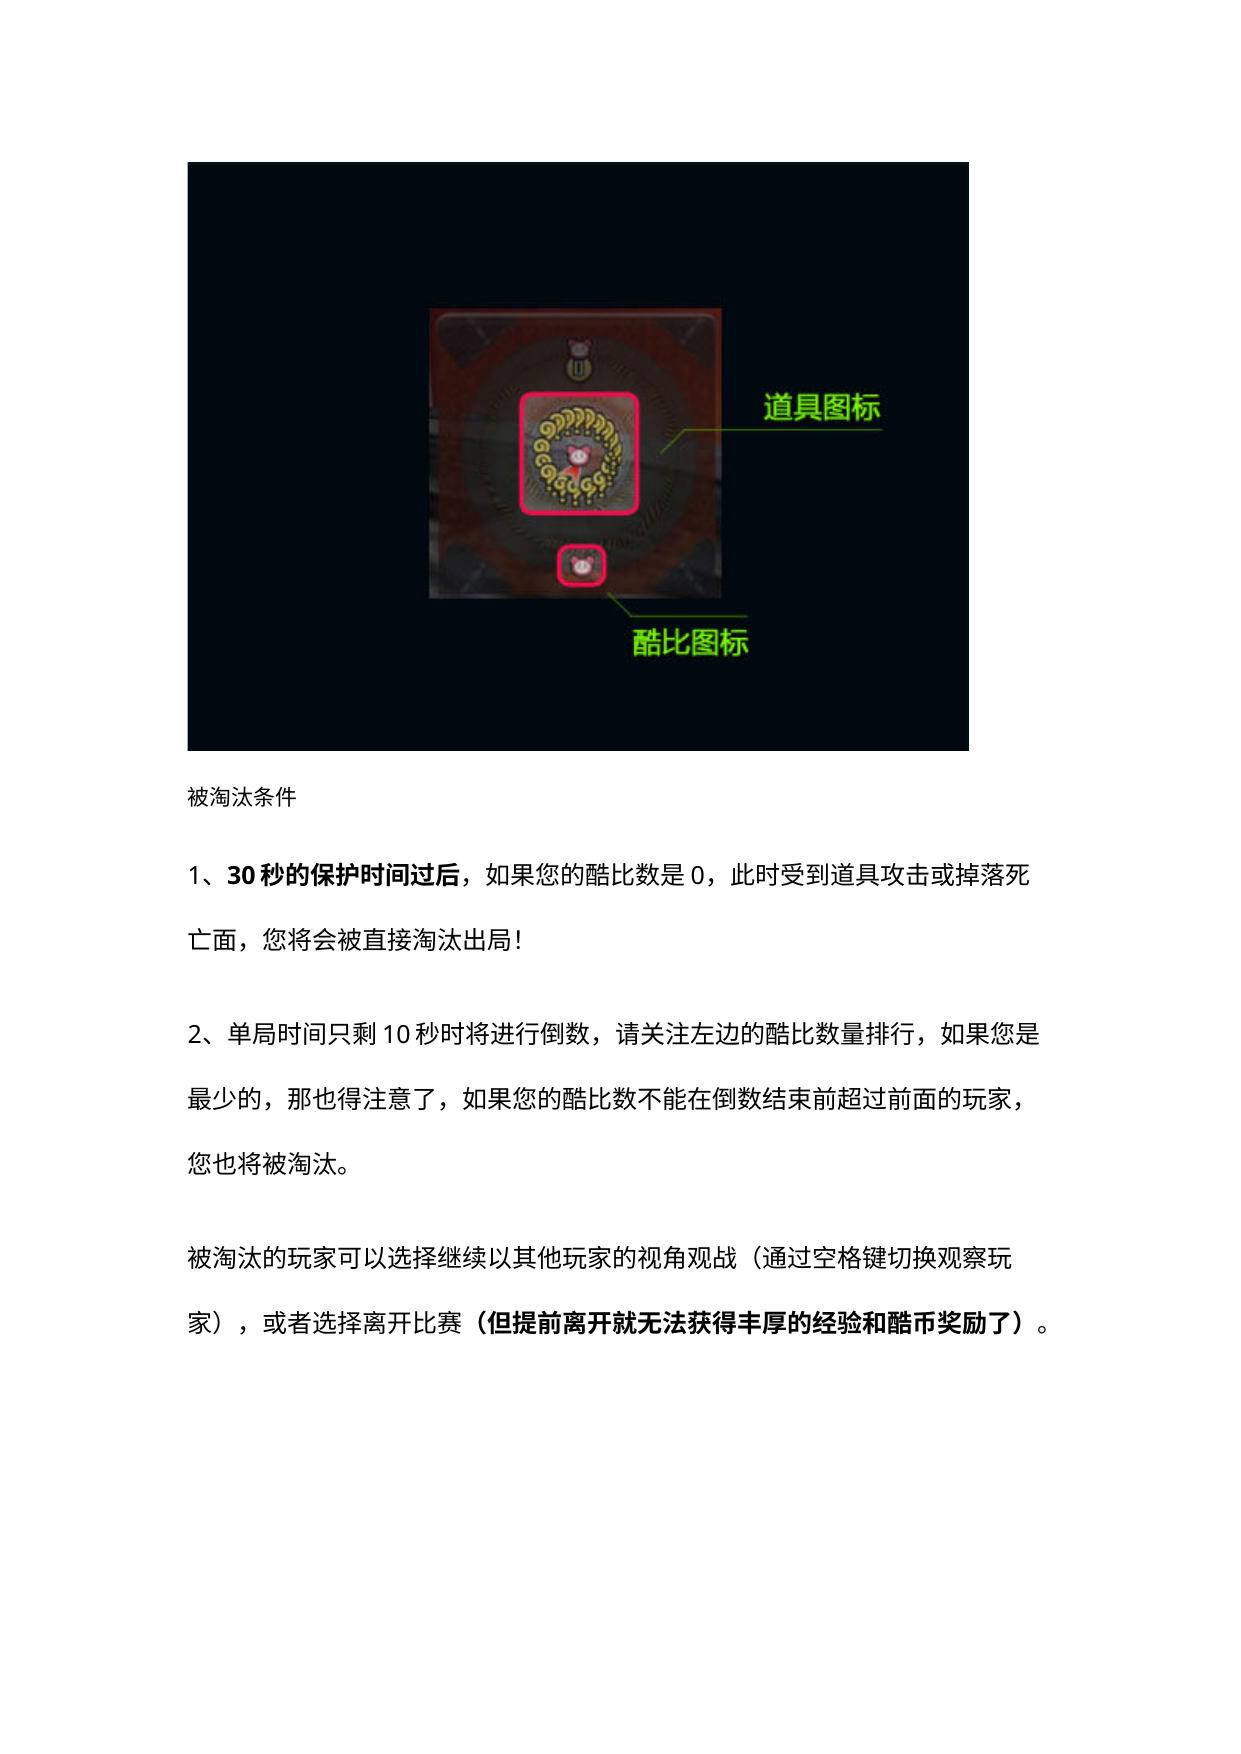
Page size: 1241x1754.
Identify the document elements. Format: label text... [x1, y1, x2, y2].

picture [187, 162, 969, 751]
text 1、30秒的保护时间过后，如果您的酷比数是0，此时受到道具攻击或掉落死亡面，您将会被直接淘汰出局！ [187, 841, 1053, 971]
text 2、单局时间只剩10秒时将进行倒数，请关注左边的酷比数量排行，如果您是最少的，那也得注意了，如果您的酷比数不能在倒数结束前超过前面的玩家，您也将被淘汰。 [187, 1000, 1053, 1195]
text 被淘汰的玩家可以选择继续以其他玩家的视角观战（通过空格键切换观察玩家），或者选择离开比赛（但提前离开就无法获得丰厚的经验和酷币奖励了）。 [187, 1224, 1053, 1419]
text 被淘汰条件 [187, 779, 1053, 812]
